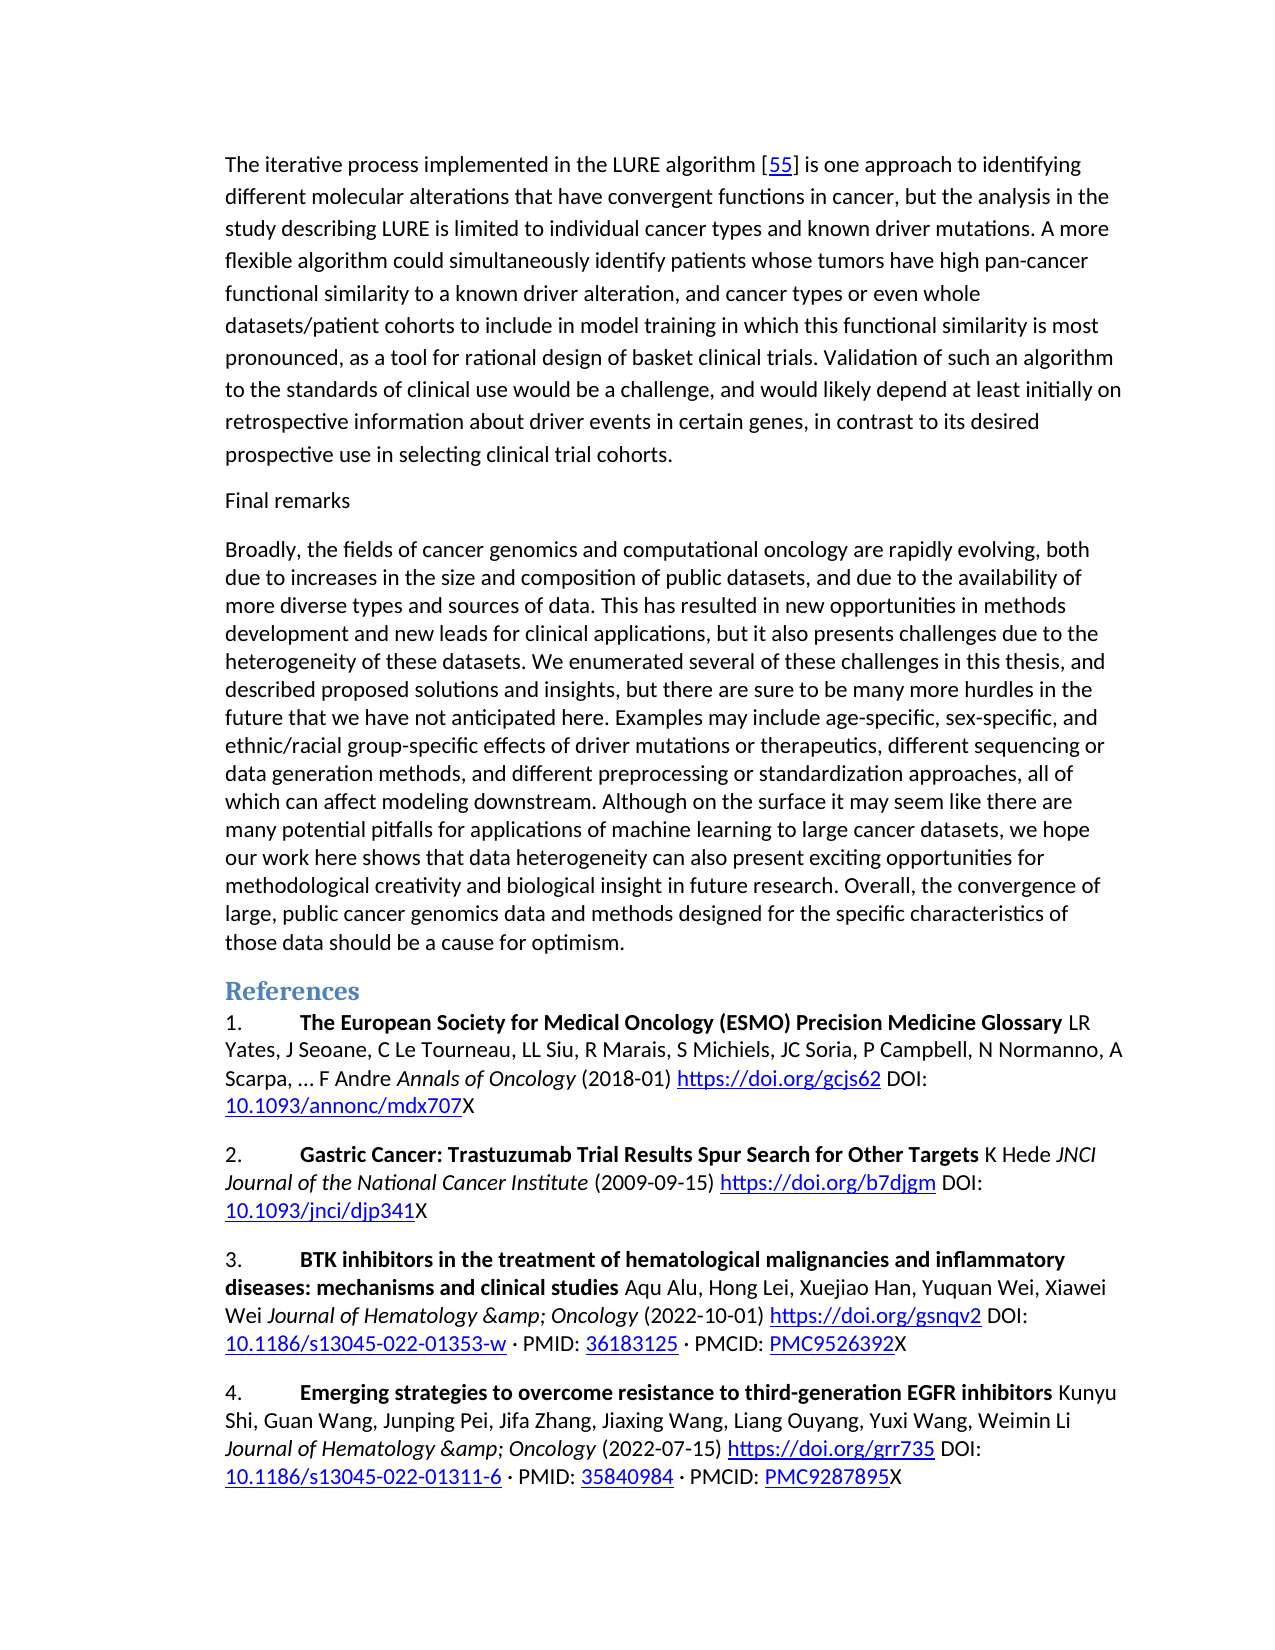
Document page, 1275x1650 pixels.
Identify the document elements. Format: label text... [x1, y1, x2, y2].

subtitle References [225, 976, 1125, 1008]
text The iterative process implemented in the LURE algorithm [55] is one approach to identifying different molecular alterations that have convergent functions in cancer, but the analysis in the study describing LURE is limited to individual cancer types and known driver mutations. A more flexible algorithm could simultaneously identify patients whose tumors have high pan-cancer functional similarity to a known driver alteration, and cancer types or even whole datasets/patient cohorts to include in model training in which this functional similarity is most pronounced, as a tool for rational design of basket clinical trials. Validation of such an algorithm to the standards of clinical use would be a challenge, and would likely depend at least initially on retrospective information about driver events in certain genes, in contrast to its desired prospective use in selecting clinical trial cohorts. [225, 150, 1125, 468]
